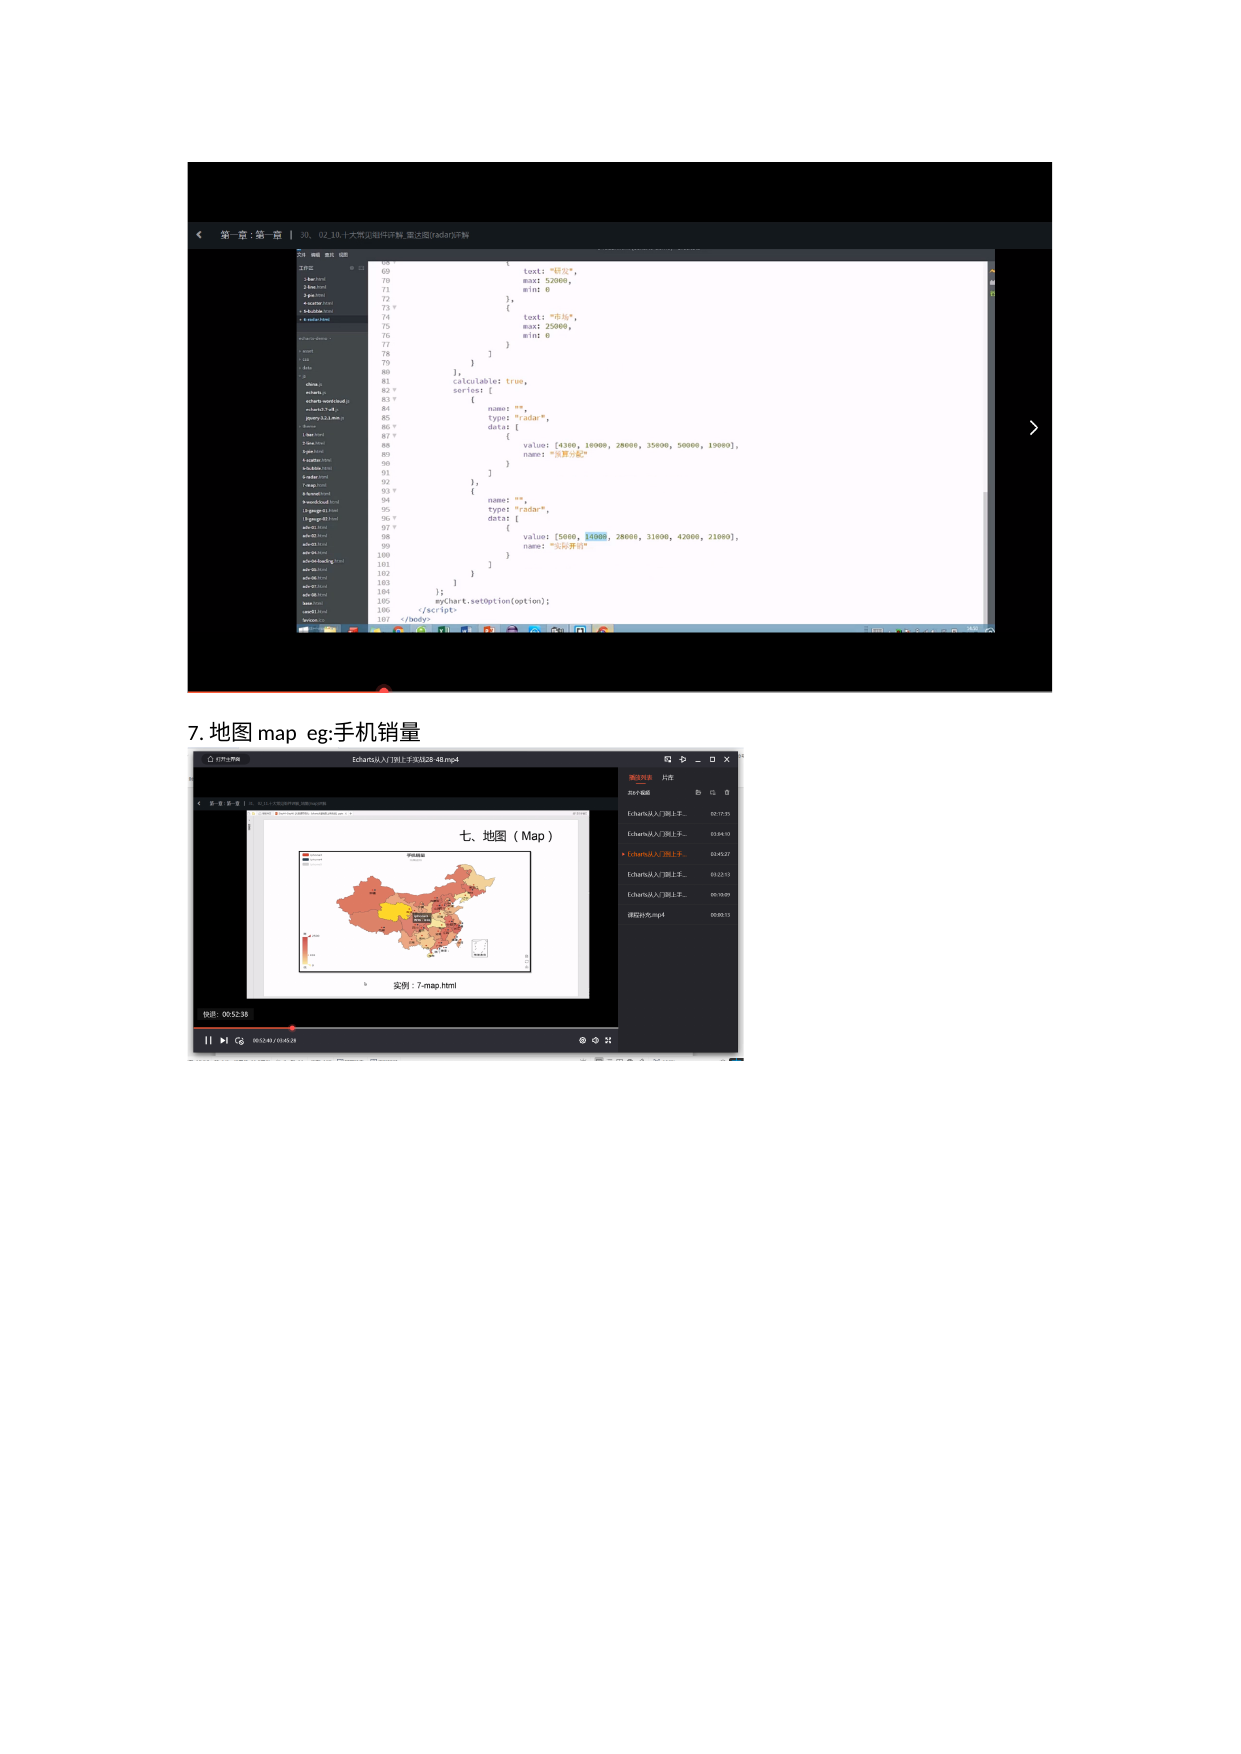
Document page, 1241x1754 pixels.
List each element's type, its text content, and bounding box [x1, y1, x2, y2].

list 地图map eg:手机销量 [187, 714, 1053, 747]
picture [187, 747, 744, 1061]
picture [187, 162, 1053, 693]
